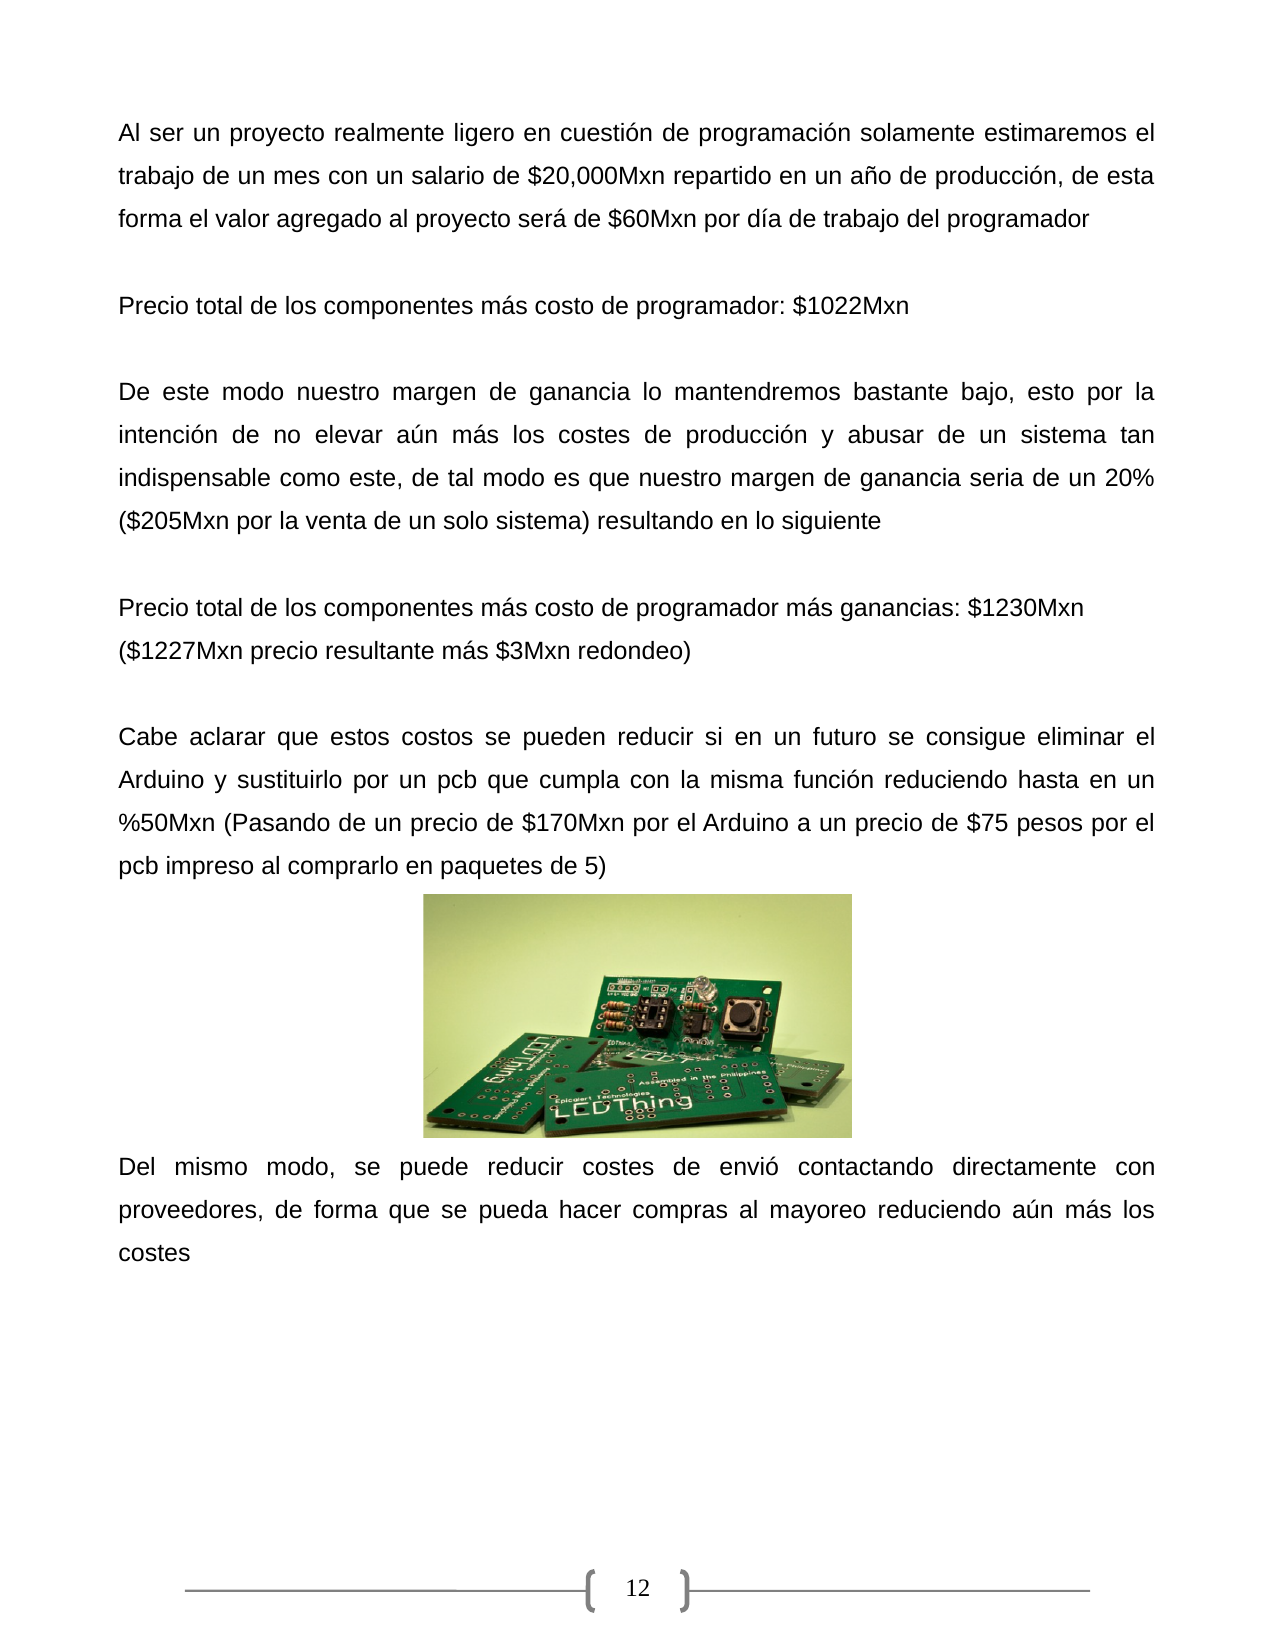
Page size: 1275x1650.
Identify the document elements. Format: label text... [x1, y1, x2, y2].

text Al ser un proyecto realmente ligero en cuestión de programación solamente estimaremos el trabajo de un mes con un salario de $20,000Mxn repartido en un año de producción, de esta forma el valor agregado al proyecto será de $60Mxn por día de trabajo del programador [118, 118, 1157, 233]
text Cabe aclarar que estos costos se pueden reducir si en un futuro se consigue eliminar el Arduino y sustituirlo por un pcb que cumpla con la misma función reduciendo hasta en un %50Mxn (Pasando de un precio de $170Mxn por el Arduino a un precio de $75 pesos por el pcb impreso al comprarlo en paquetes de 5) [118, 722, 1157, 880]
picture [423, 894, 852, 1138]
text Del mismo modo, se puede reducir costes de envió contactando directamente con proveedores, de forma que se pueda hacer compras al mayoreo reduciendo aún más los costes [118, 1152, 1157, 1267]
text ($1227Mxn precio resultante más $3Mxn redondeo) [118, 636, 1157, 664]
text Precio total de los componentes más costo de programador más ganancias: $1230Mxn [118, 592, 1157, 621]
text De este modo nuestro margen de ganancia lo mantendremos bastante bajo, esto por la intención de no elevar aún más los costes de producción y abusar de un sistema tan indispensable como este, de tal modo es que nuestro margen de ganancia seria de un 20% ($205Mxn por la venta de un solo sistema) resultando en lo siguiente [118, 377, 1157, 535]
text Precio total de los componentes más costo de programador: $1022Mxn [118, 291, 1157, 319]
